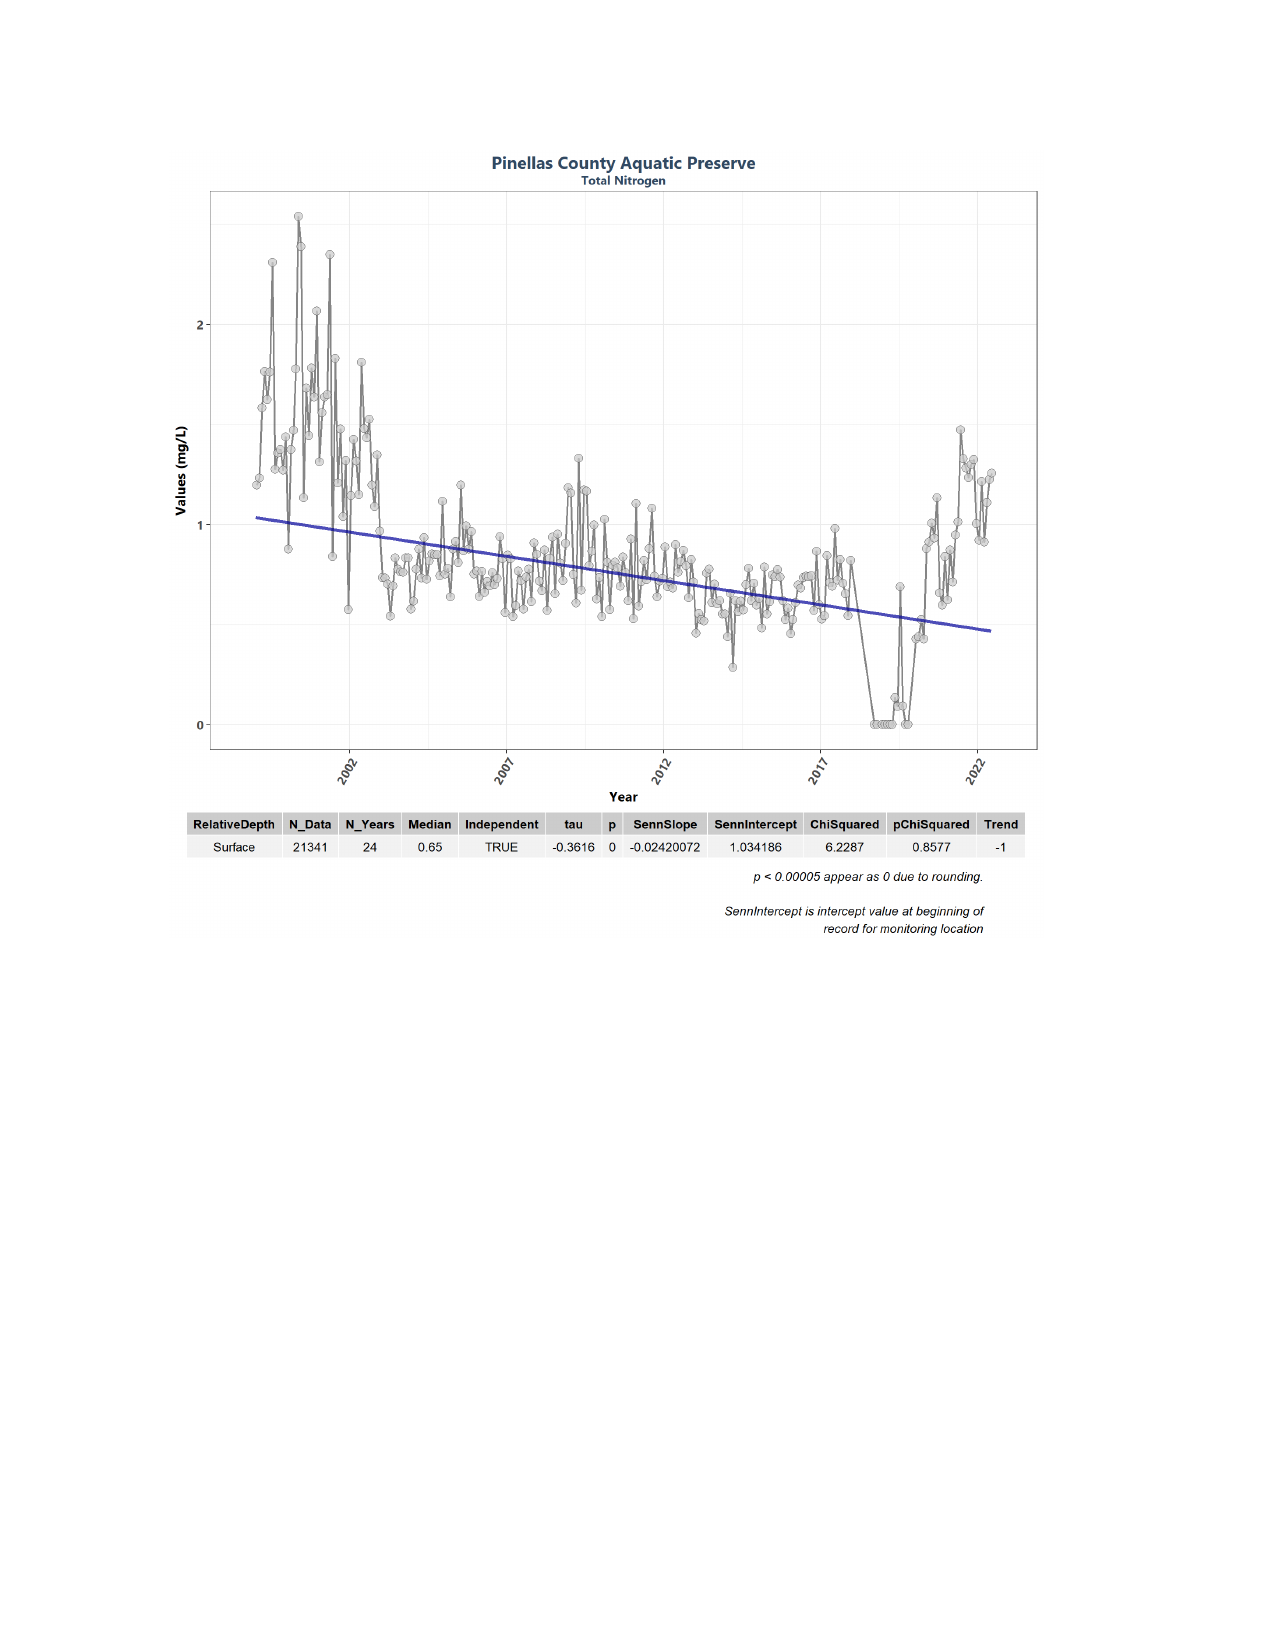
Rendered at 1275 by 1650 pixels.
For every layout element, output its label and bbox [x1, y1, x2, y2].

picture [168, 150, 1044, 938]
